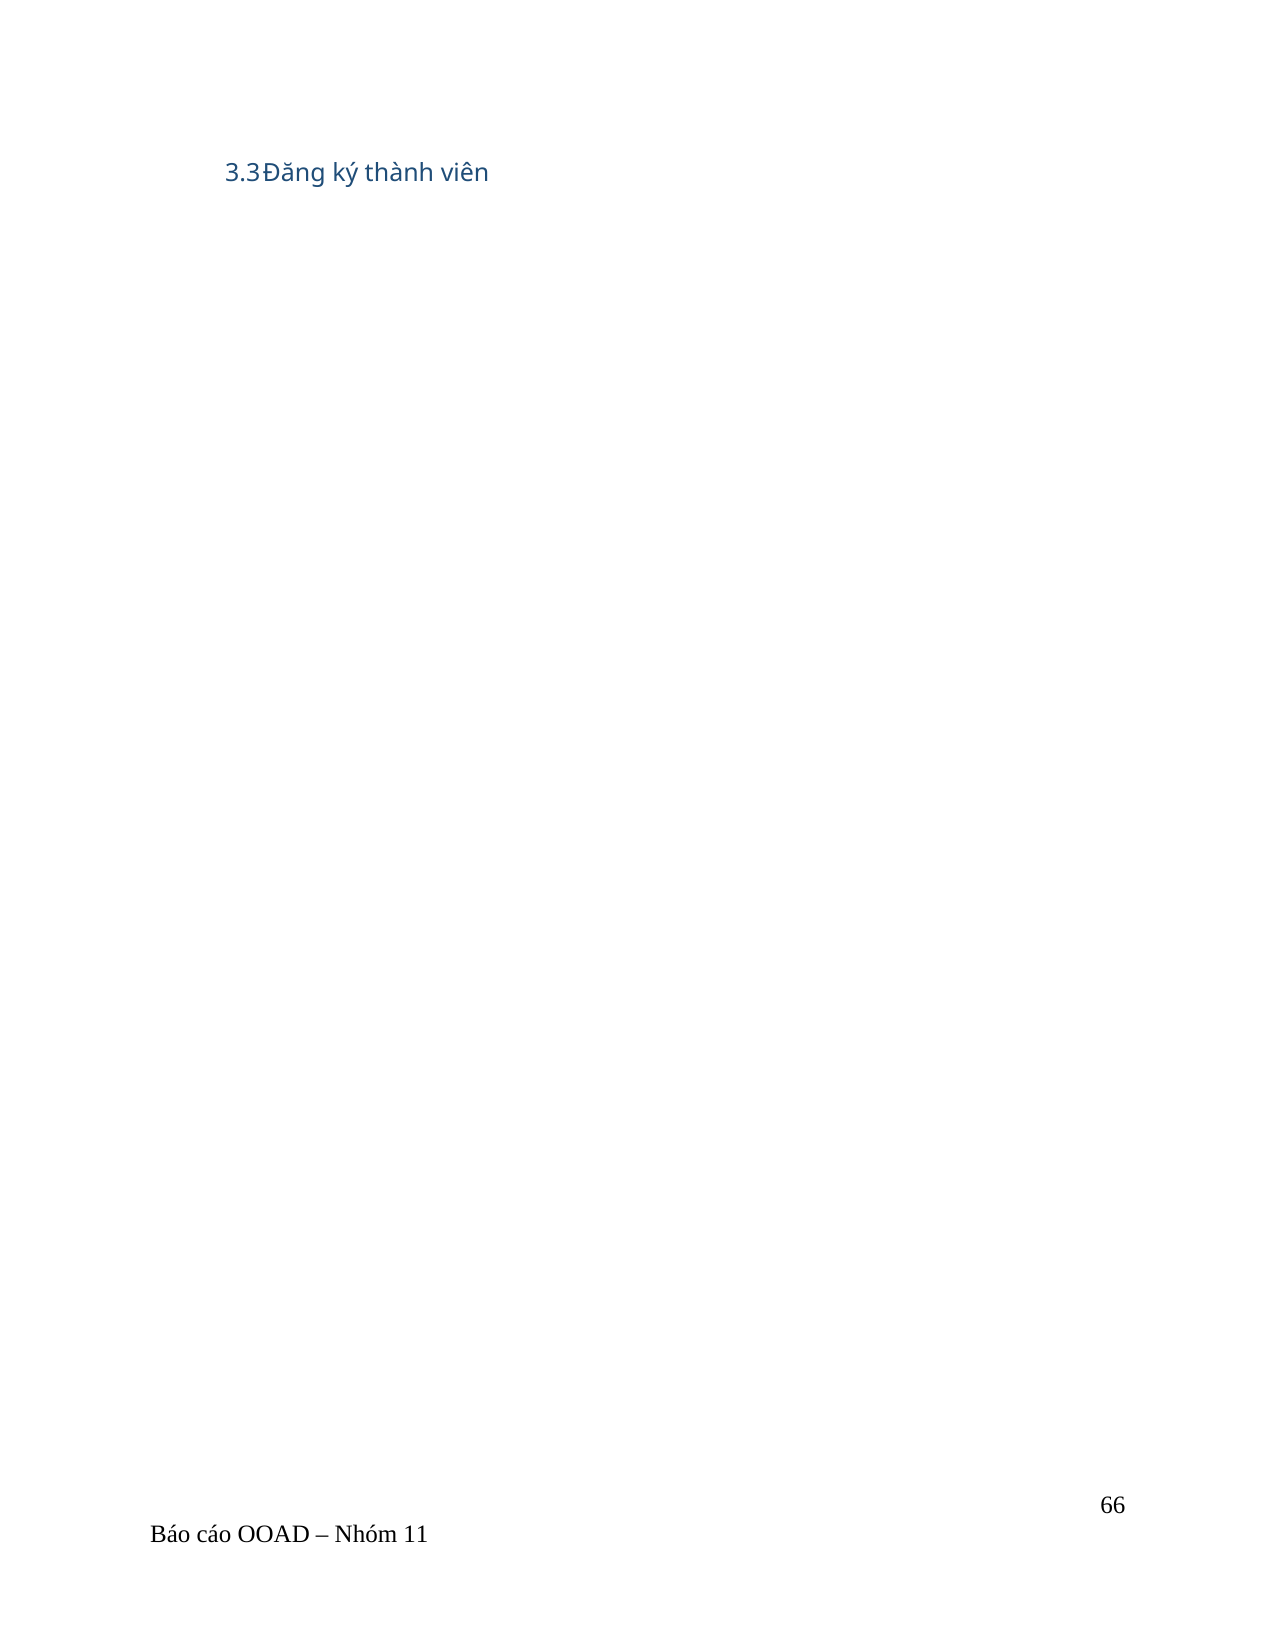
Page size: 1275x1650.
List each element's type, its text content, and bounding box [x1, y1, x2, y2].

subtitle Đăng ký thành viên [225, 154, 1125, 188]
